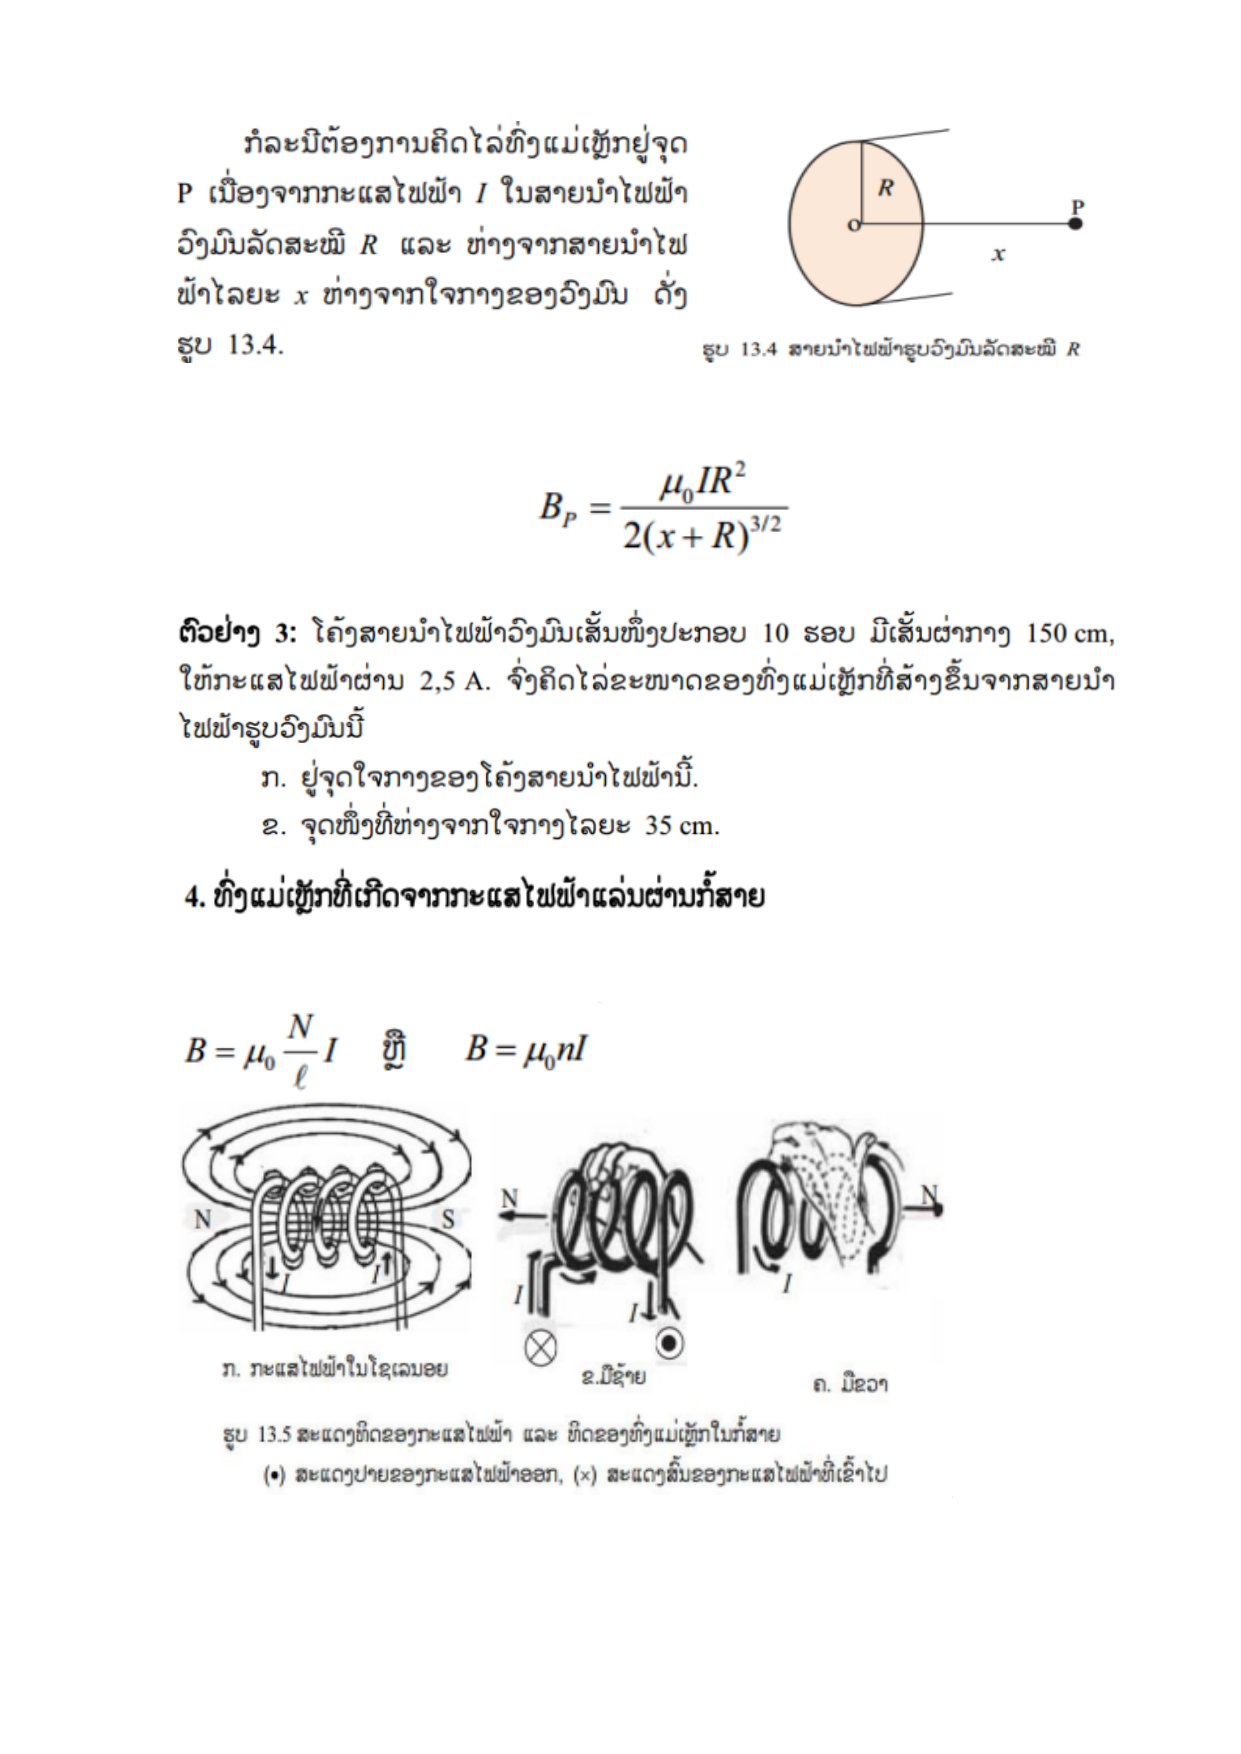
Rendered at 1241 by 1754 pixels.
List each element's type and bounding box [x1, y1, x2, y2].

picture [177, 1002, 618, 1096]
picture [500, 447, 799, 587]
picture [177, 121, 695, 363]
picture [177, 1098, 953, 1498]
picture [702, 118, 1104, 365]
picture [177, 865, 775, 917]
picture [177, 606, 1123, 846]
